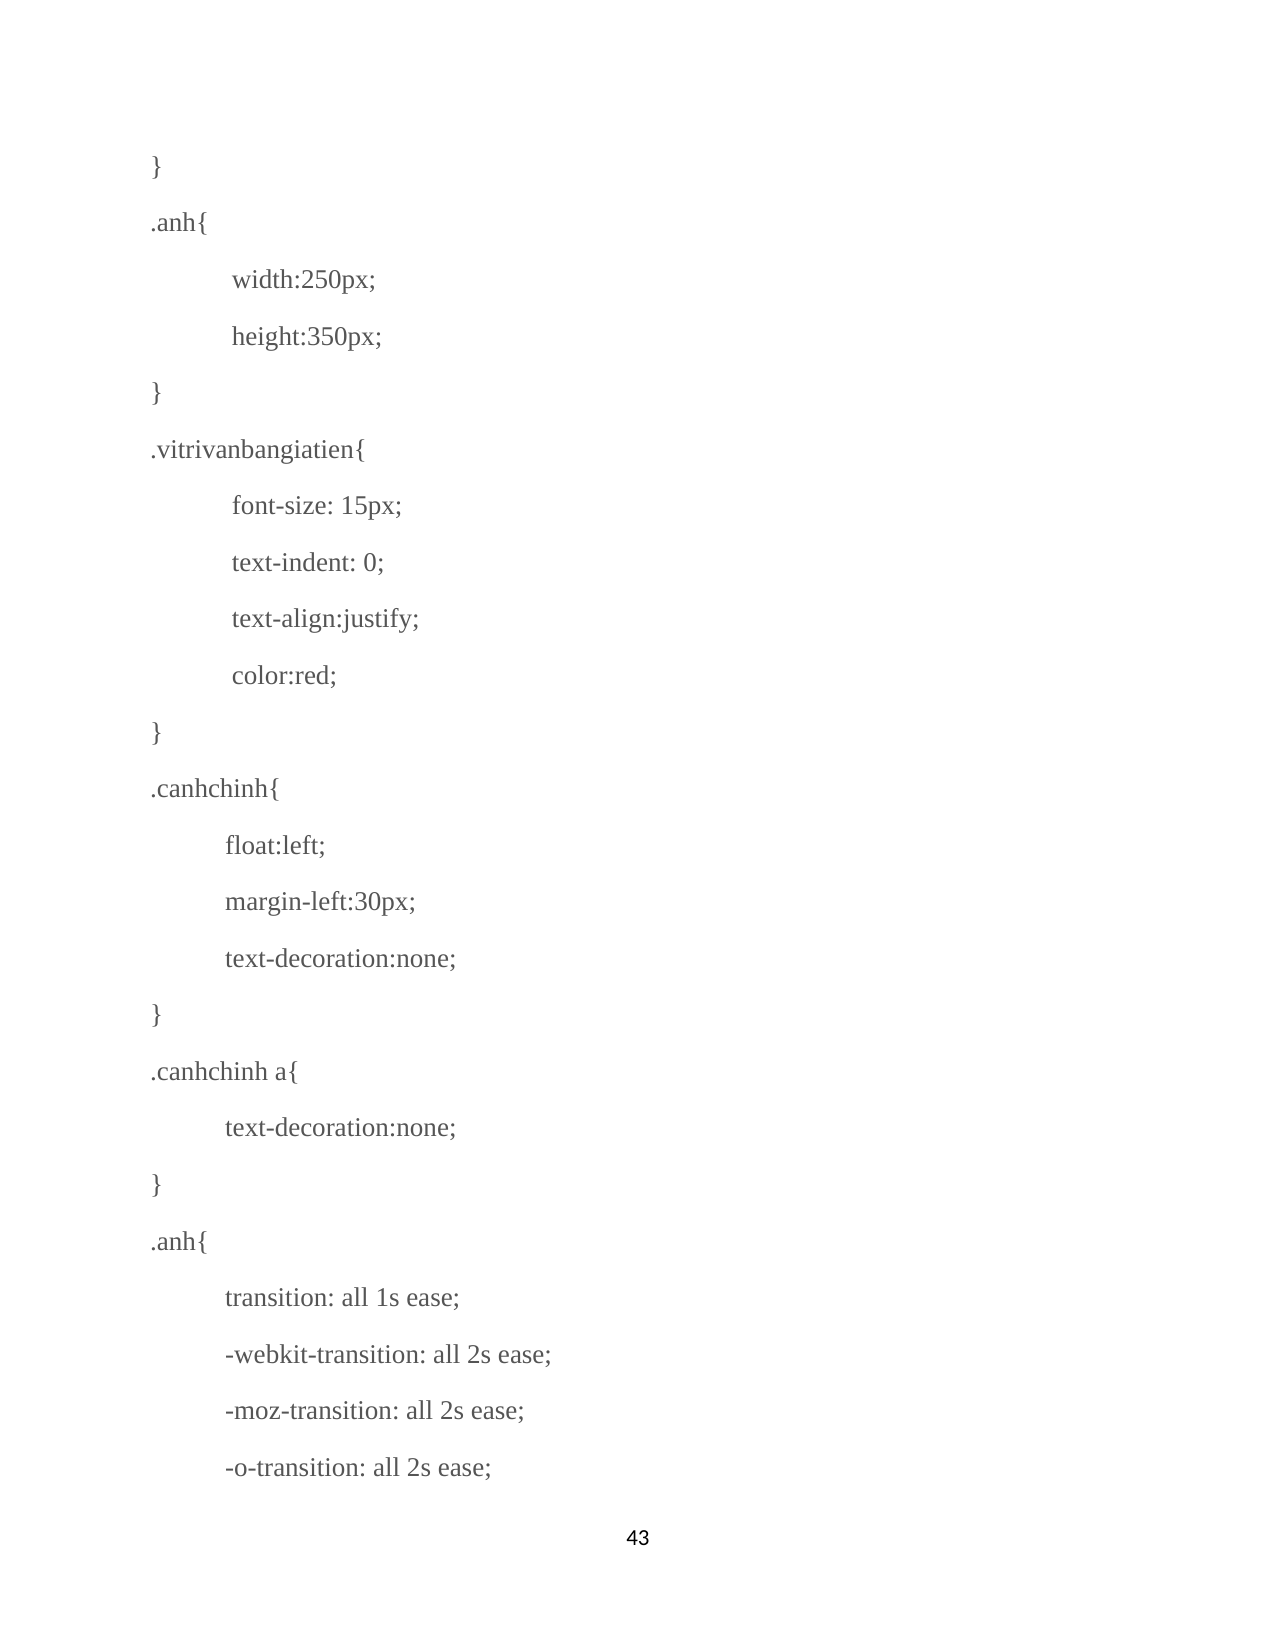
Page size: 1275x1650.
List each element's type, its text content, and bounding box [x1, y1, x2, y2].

text text-decoration:none; [150, 942, 1125, 973]
text } [150, 716, 1125, 747]
text .canhchinh a{ [150, 1055, 1125, 1086]
text } [150, 998, 1125, 1029]
text text-align:justify; [150, 602, 1125, 634]
text .vitrivanbangiatien{ [150, 433, 1125, 464]
text -webkit-transition: all 2s ease; [150, 1338, 1125, 1369]
text height:350px; [150, 320, 1125, 351]
text .canhchinh{ [150, 772, 1125, 803]
text color:red; [150, 659, 1125, 690]
text -moz-transition: all 2s ease; [150, 1394, 1125, 1426]
text .anh{ [150, 1225, 1125, 1256]
text } [150, 376, 1125, 407]
text -o-transition: all 2s ease; [150, 1451, 1125, 1482]
text transition: all 1s ease; [150, 1281, 1125, 1312]
text margin-left:30px; [150, 885, 1125, 916]
text width:250px; [150, 263, 1125, 294]
text float:left; [150, 829, 1125, 860]
text } [150, 1168, 1125, 1199]
text text-indent: 0; [150, 546, 1125, 577]
text font-size: 15px; [150, 489, 1125, 521]
text text-decoration:none; [150, 1112, 1125, 1143]
text .anh{ [150, 207, 1125, 238]
text } [150, 150, 1125, 181]
